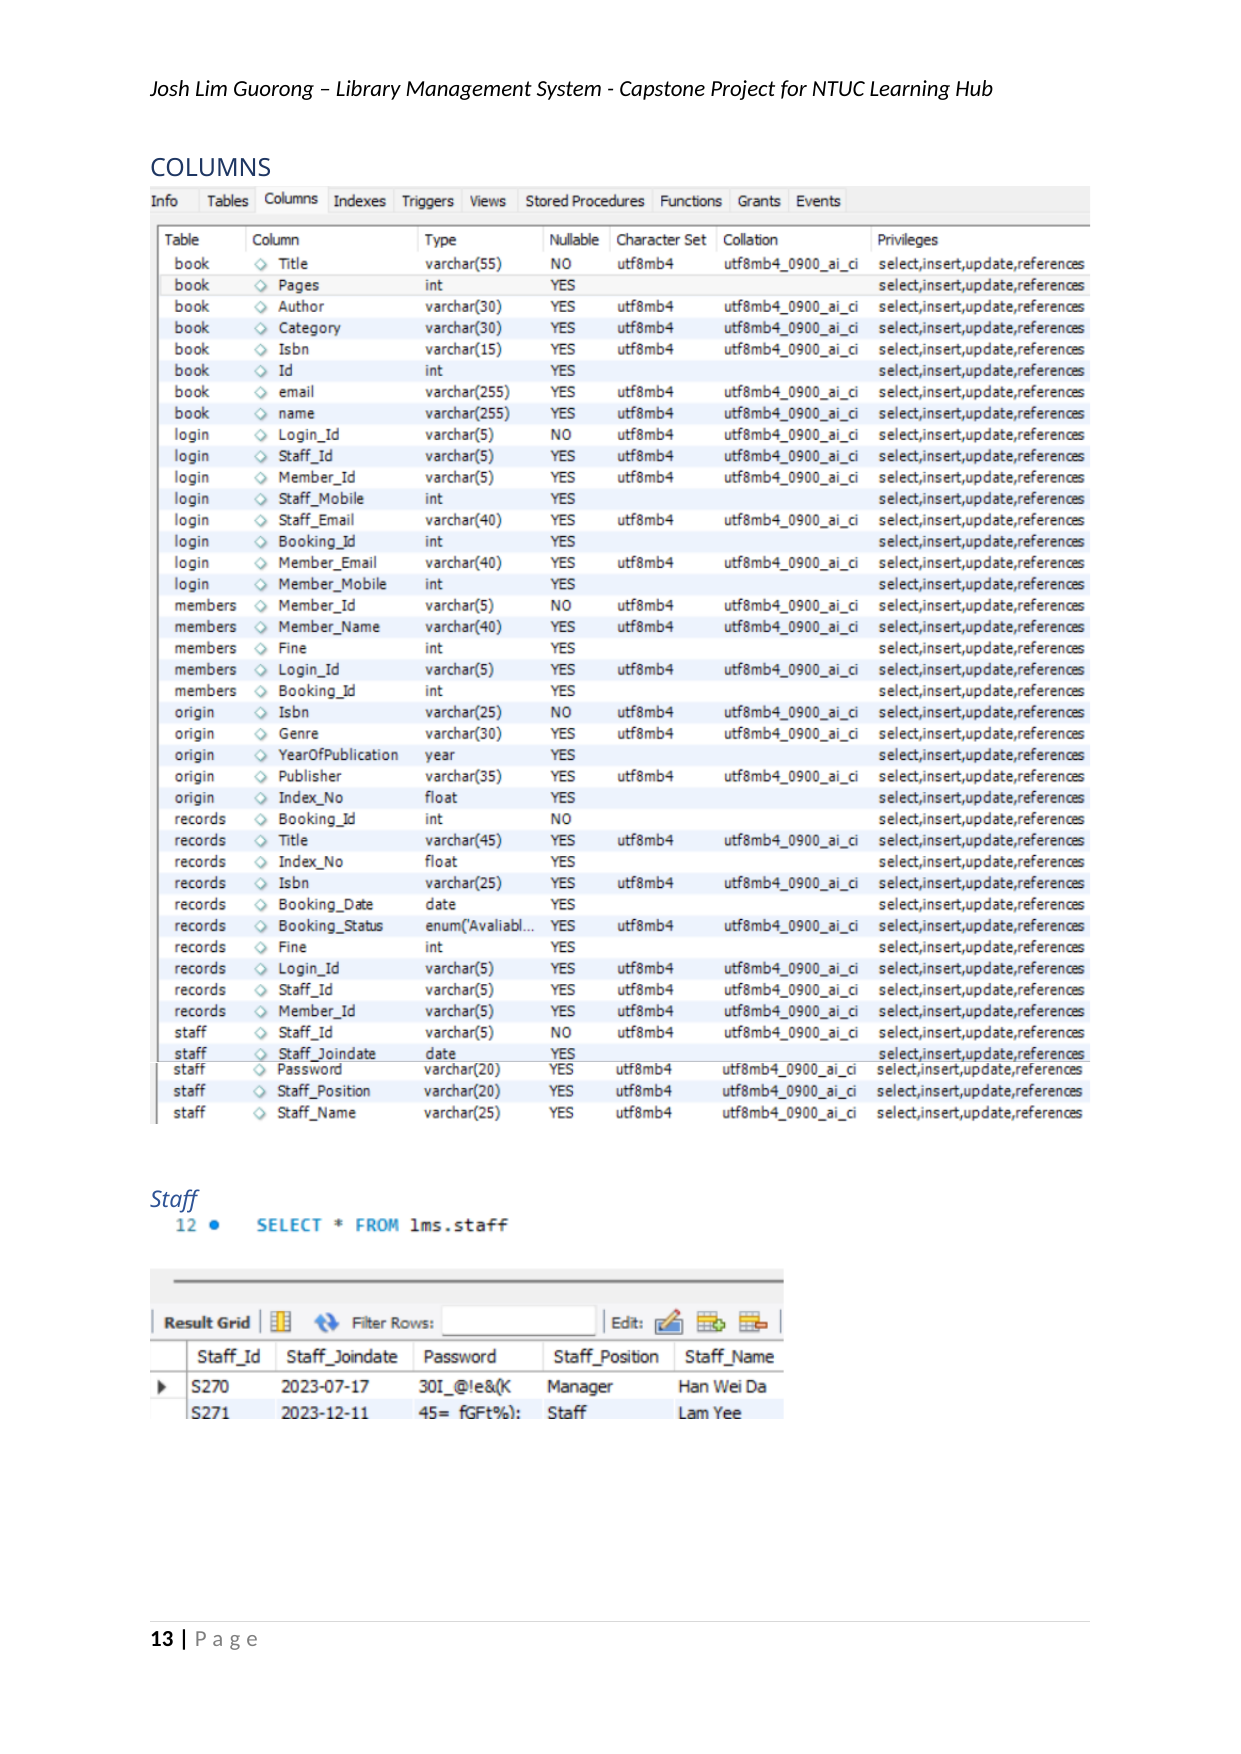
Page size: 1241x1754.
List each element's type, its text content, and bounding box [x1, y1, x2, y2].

subtitle COLUMNS [150, 409, 1090, 443]
picture [150, 1323, 1091, 1383]
picture [150, 446, 1091, 1322]
picture [150, 150, 1091, 297]
